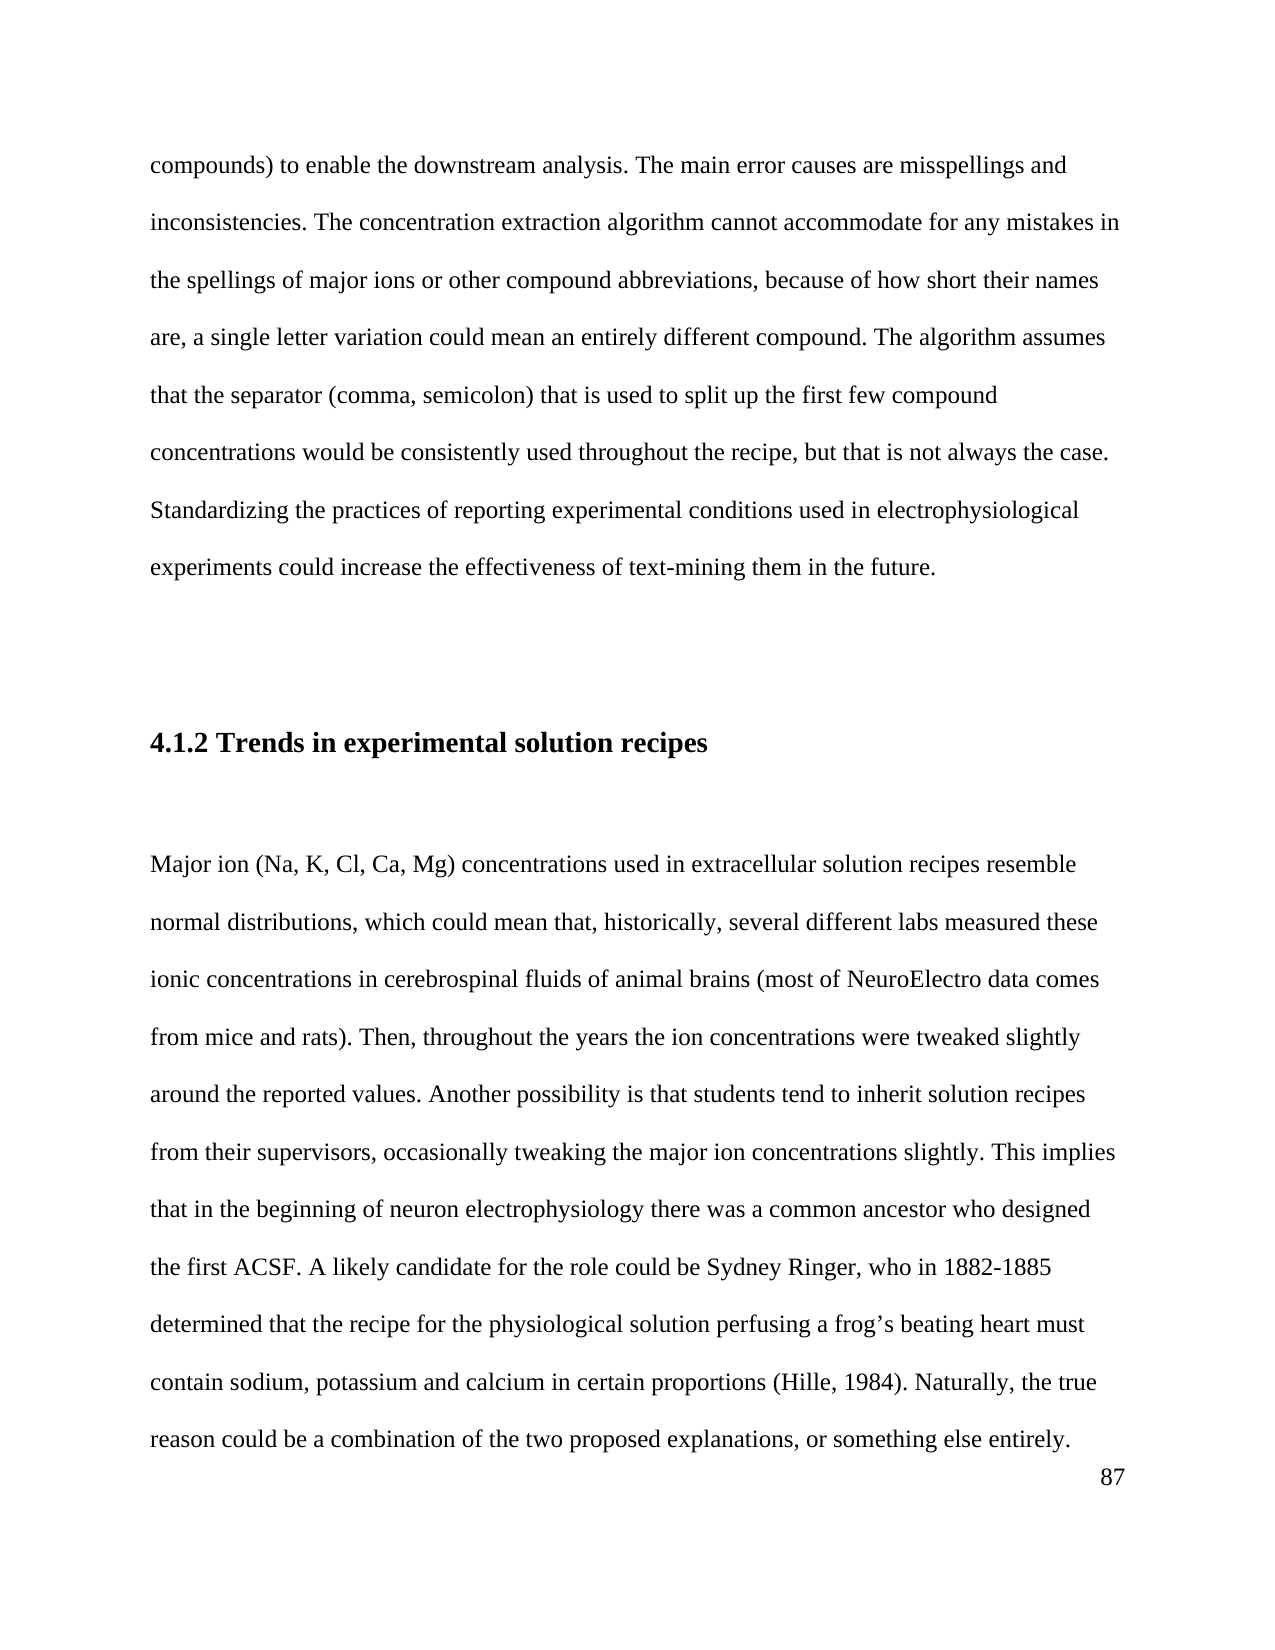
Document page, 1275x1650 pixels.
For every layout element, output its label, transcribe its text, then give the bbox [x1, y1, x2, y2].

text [150, 849, 1125, 1453]
subtitle Trends in experimental solution recipes [150, 725, 1125, 758]
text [150, 150, 1125, 581]
